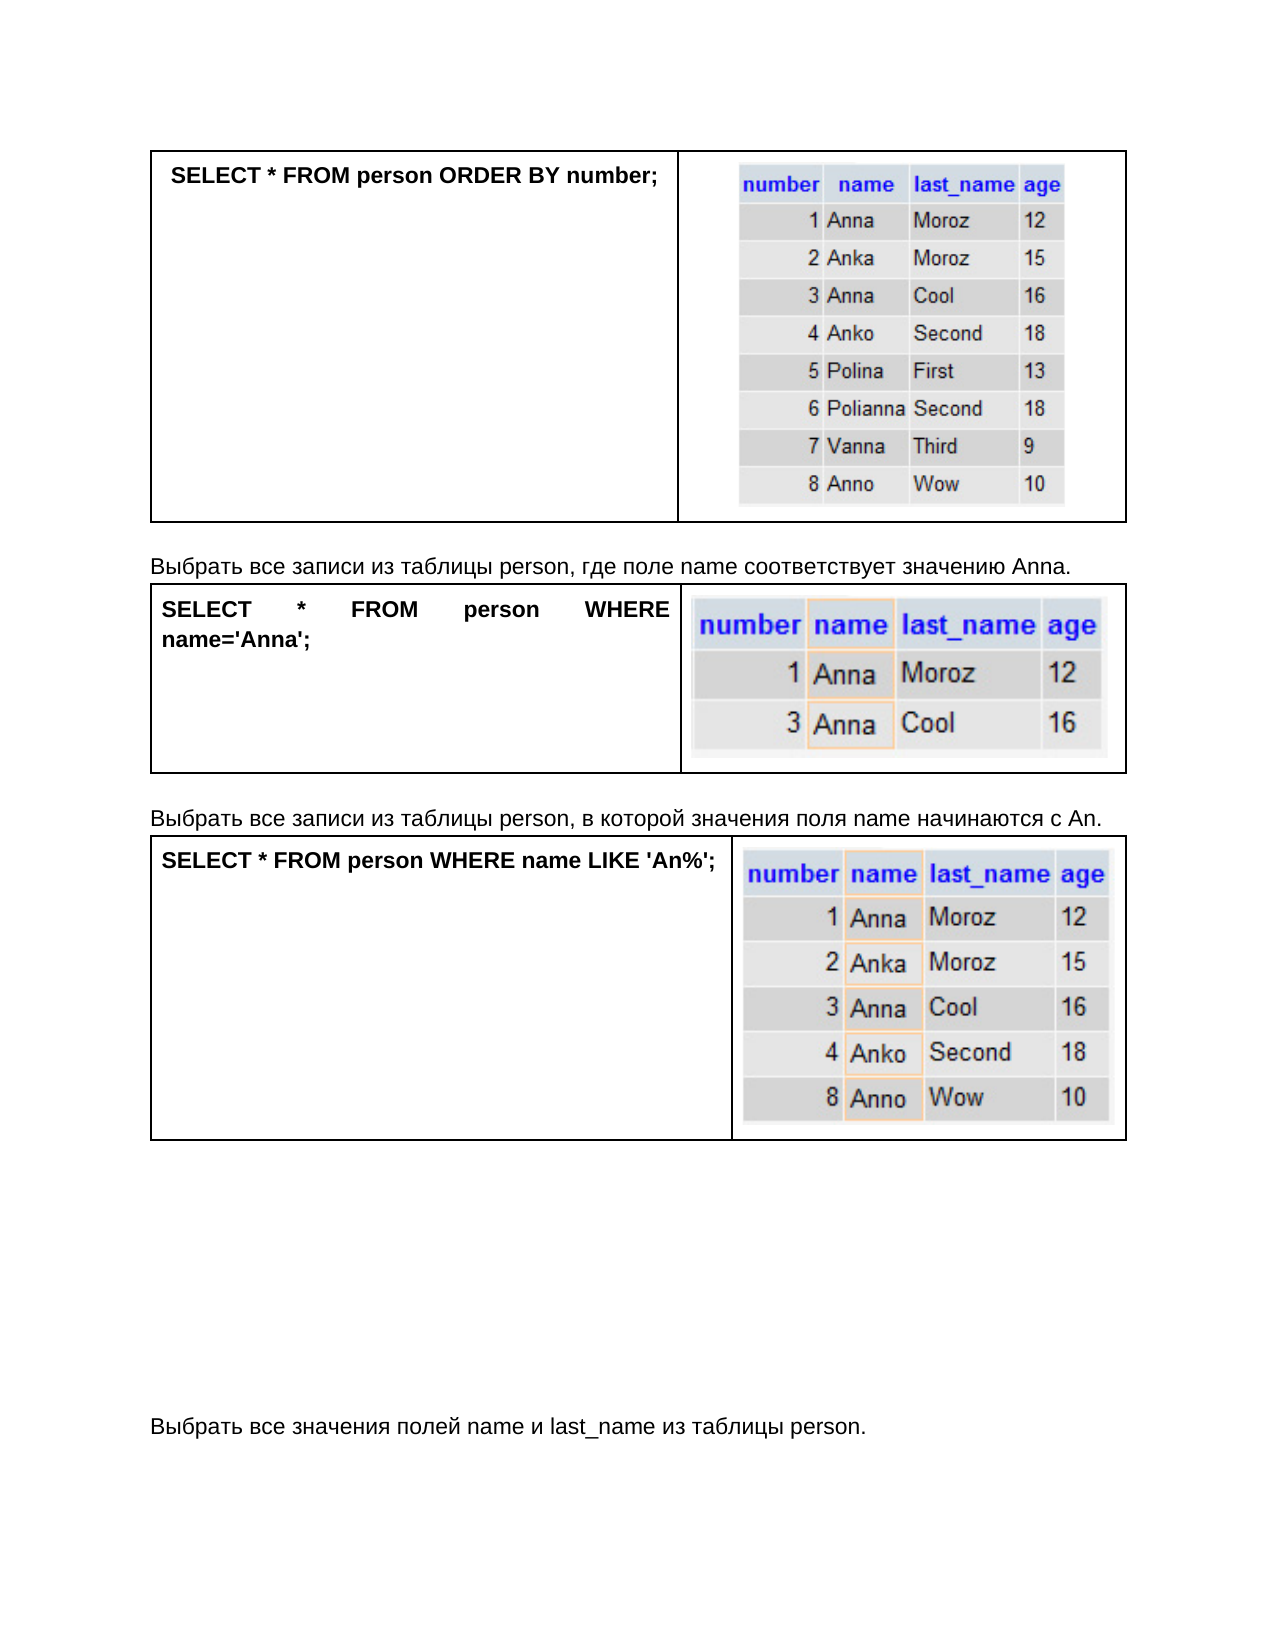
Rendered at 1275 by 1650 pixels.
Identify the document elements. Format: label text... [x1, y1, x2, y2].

picture [691, 595, 1108, 758]
table_header [682, 585, 1125, 772]
picture [742, 847, 1115, 1125]
text Выбрать все значения полей name и last_name из таблицы person. [150, 1413, 1125, 1439]
text Выбрать все записи из таблицы person, в которой значения поля name начинаются с An. [150, 804, 1125, 831]
table_header SELECT * FROM person WHERE name LIKE 'An%'; [152, 837, 731, 1139]
table_header [679, 152, 1125, 521]
table_header [733, 837, 1125, 1139]
table_header SELECT * FROM person ORDER BY number; [152, 152, 677, 521]
table_header SELECT * FROM person WHERE name='Anna'; [152, 585, 680, 772]
picture [738, 162, 1065, 507]
text Выбрать все записи из таблицы person, где поле name соответствует значению Anna. [150, 553, 1125, 579]
